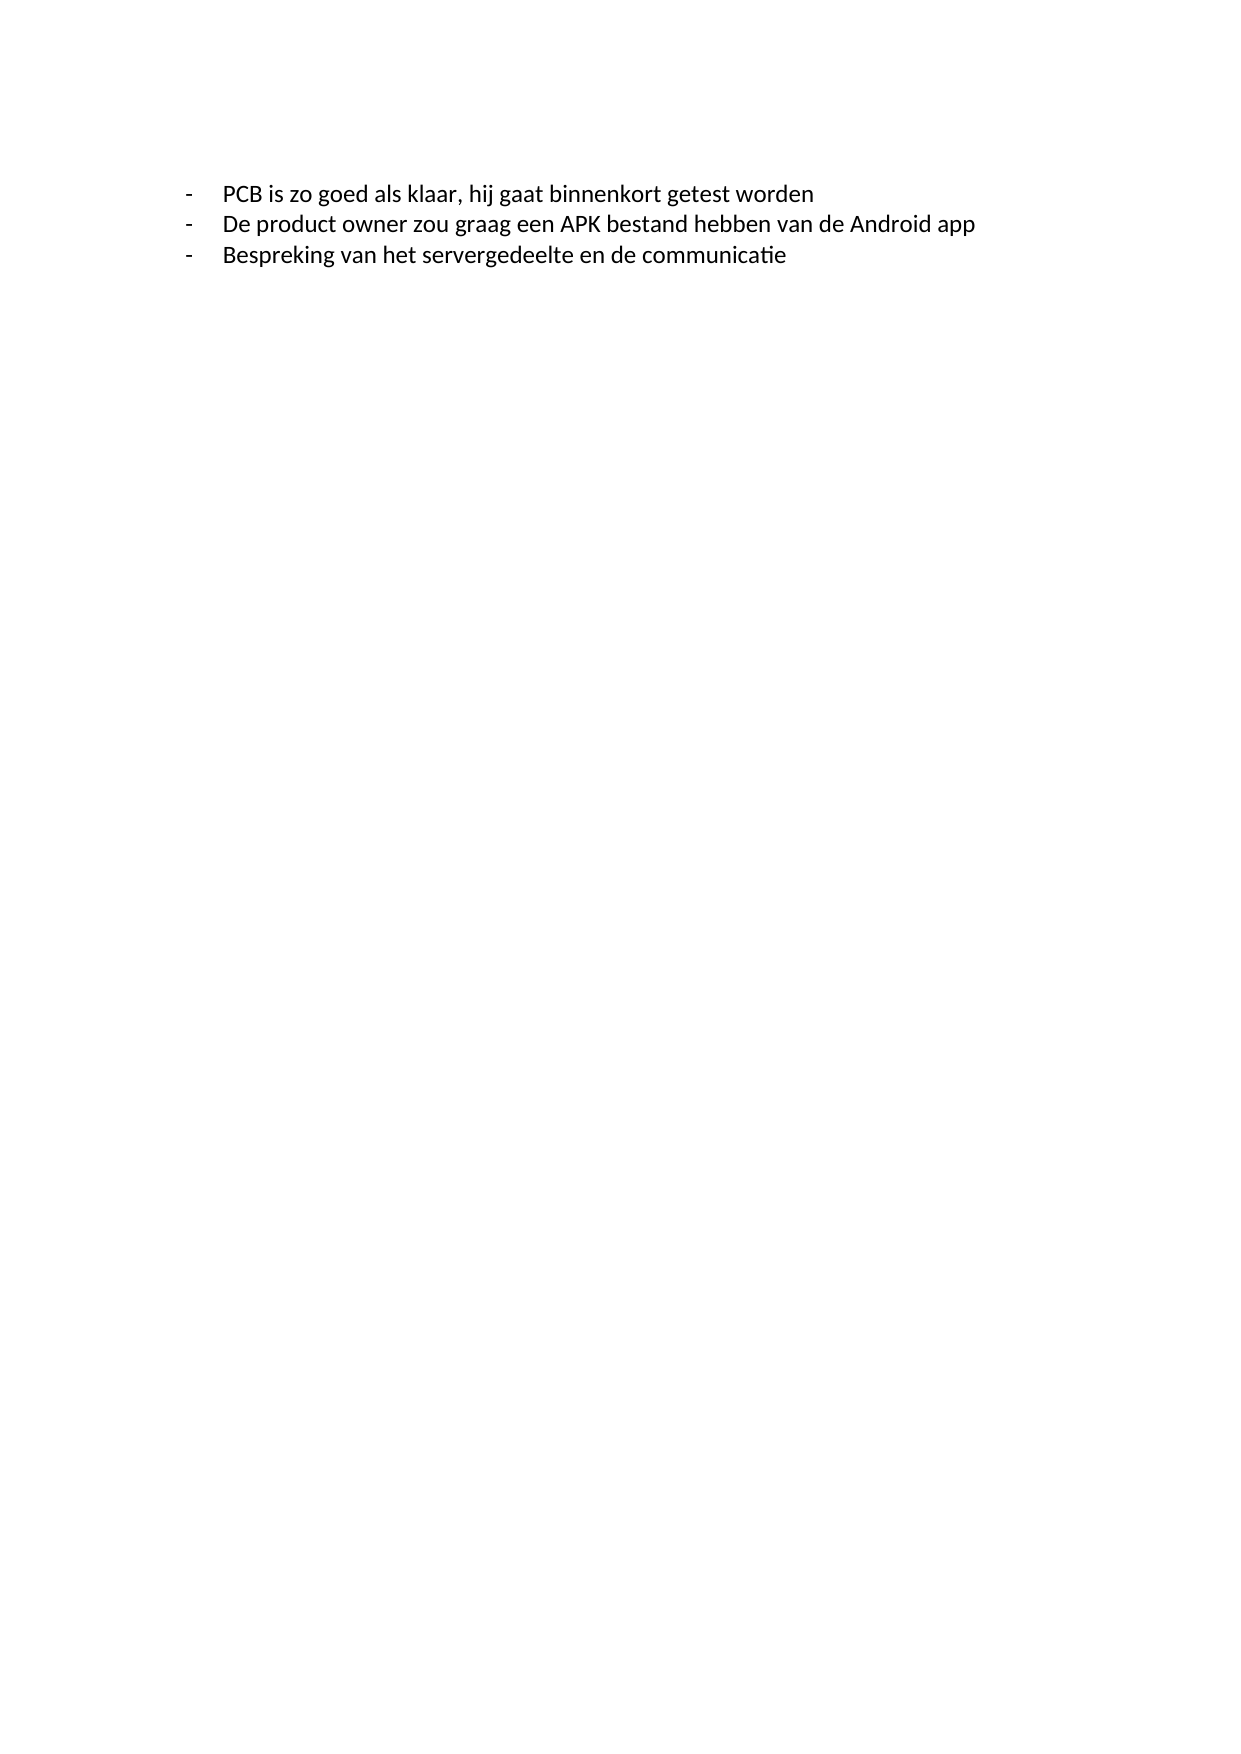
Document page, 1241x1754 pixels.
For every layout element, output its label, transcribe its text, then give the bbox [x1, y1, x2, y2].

list De product owner zou graag een APK bestand hebben van de Android app [185, 209, 1093, 239]
list Bespreking van het servergedeelte en de communicatie [185, 239, 1093, 270]
list PCB is zo goed als klaar, hij gaat binnenkort getest worden [185, 178, 1093, 209]
